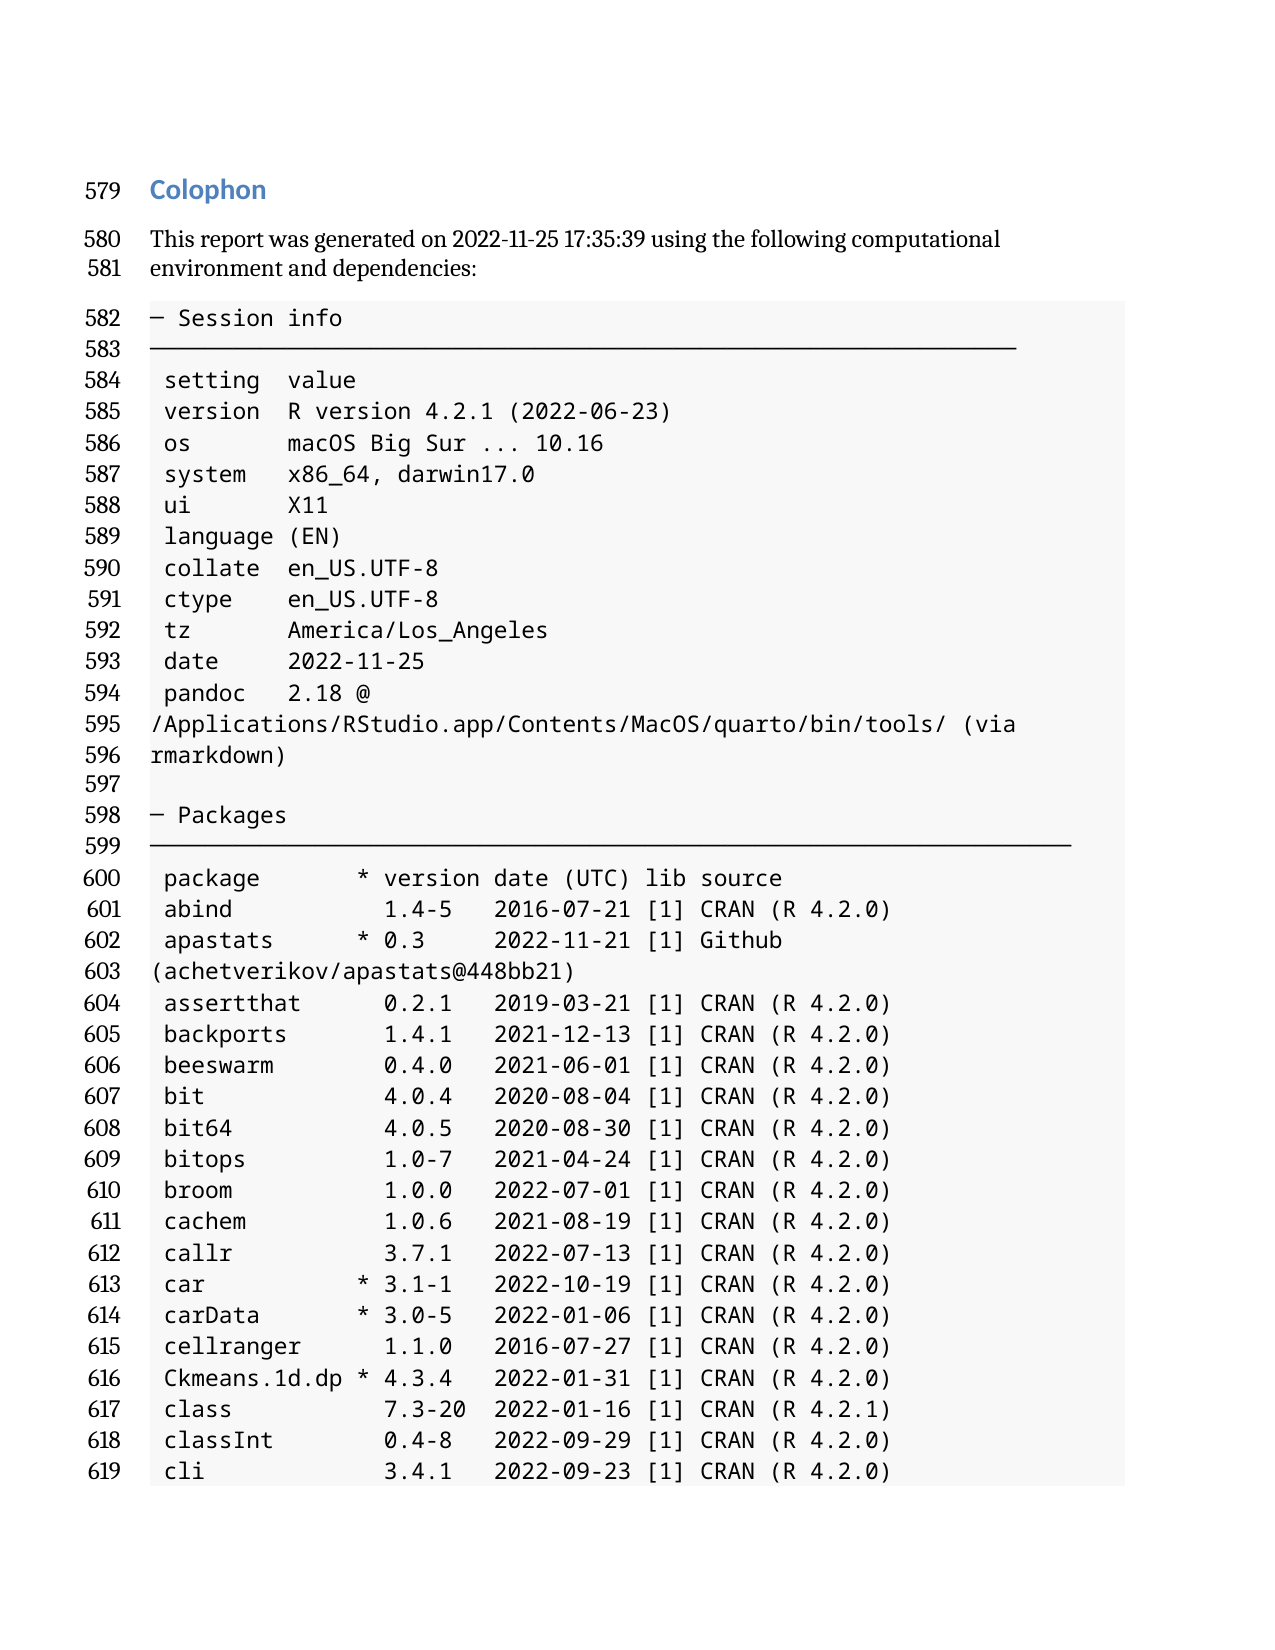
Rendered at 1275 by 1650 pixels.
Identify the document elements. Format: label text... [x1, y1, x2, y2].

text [150, 301, 1125, 1486]
subtitle Colophon [150, 171, 1125, 206]
text This report was generated on 2022-11-25 17:35:39 using the following computational environment and dependencies: [150, 225, 1125, 283]
